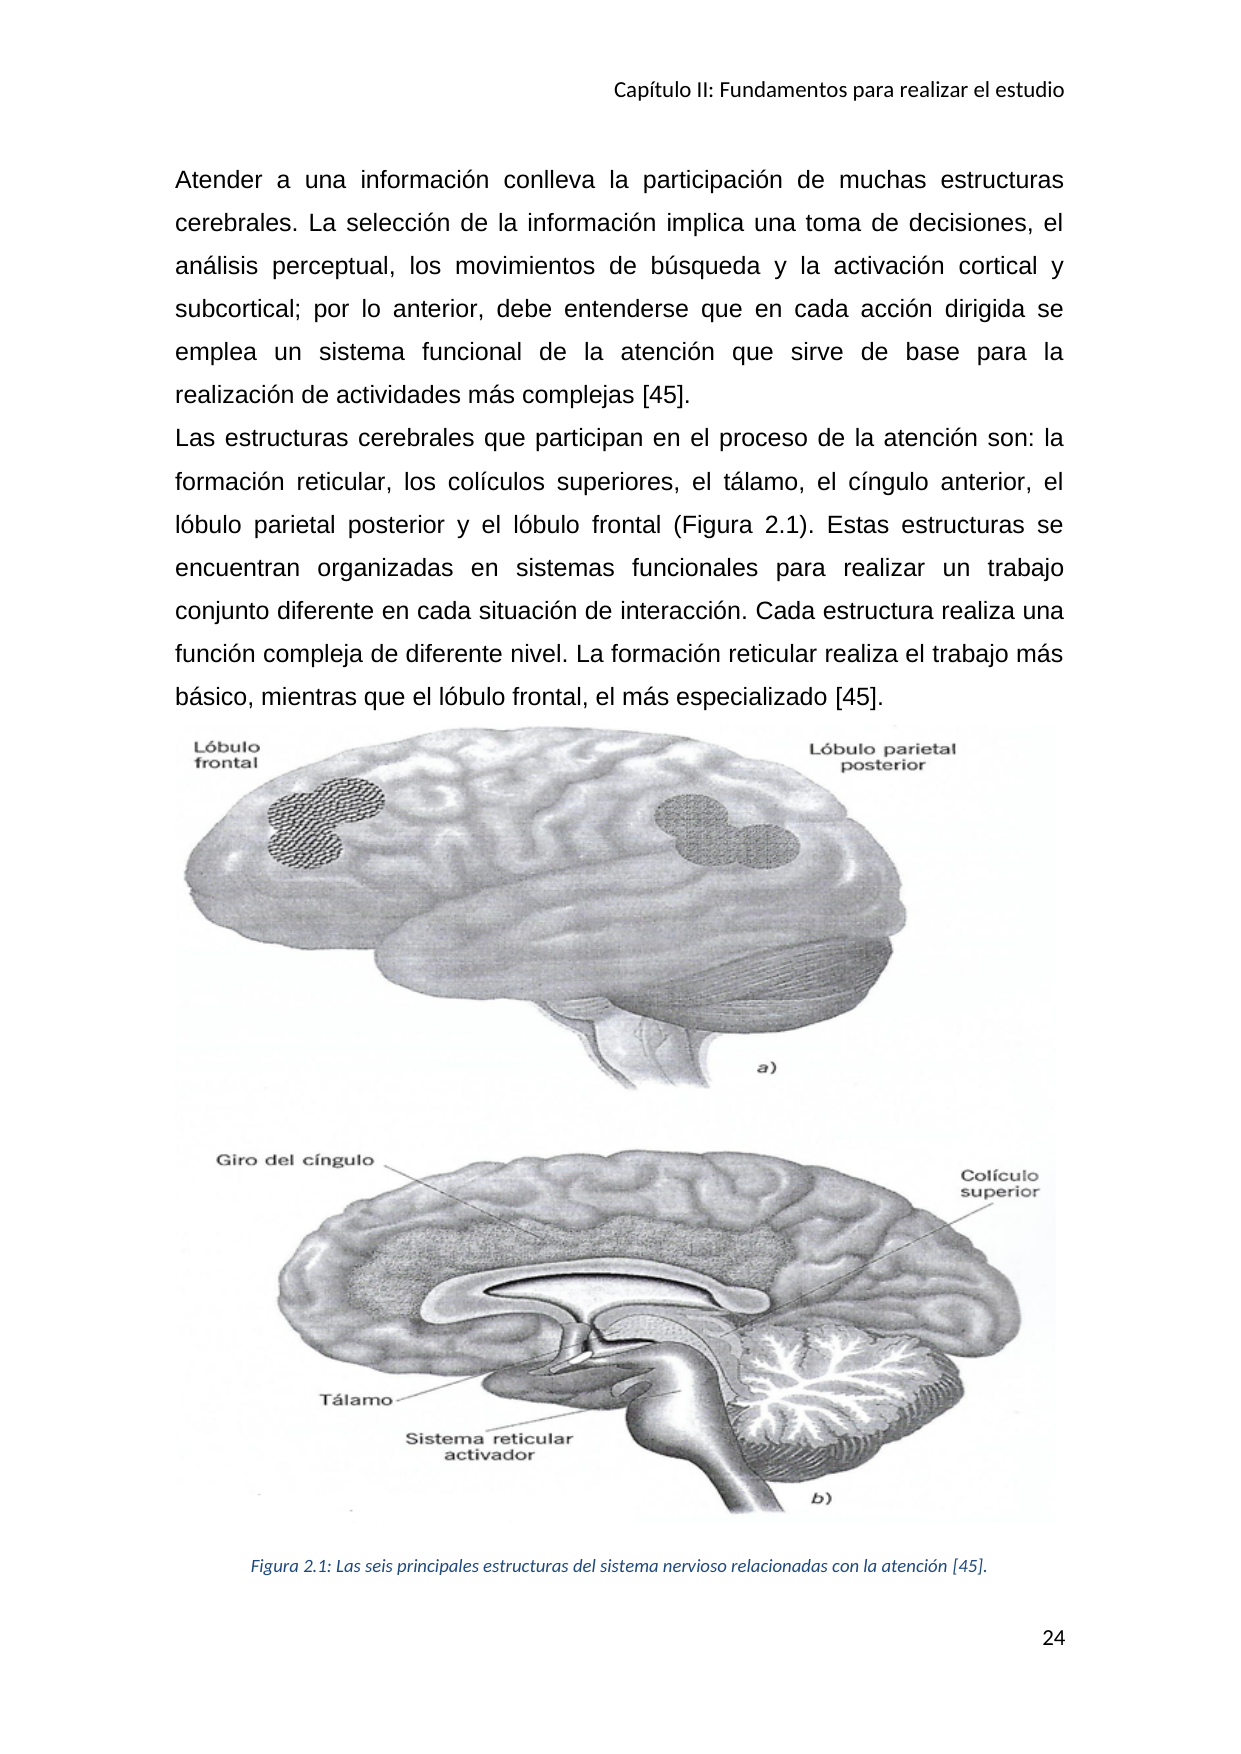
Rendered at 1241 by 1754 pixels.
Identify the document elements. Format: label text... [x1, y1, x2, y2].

picture [175, 725, 1062, 1541]
text Figura 2.1: Las seis principales estructuras del sistema nervioso relacionadas con la atención . [175, 1554, 1065, 1577]
text Las estructuras cerebrales que participan en el proceso de la atención son: la formación reticular, los colículos superiores, el tálamo, el cíngulo anterior, el lóbulo parietal posterior y el lóbulo frontal (Figura 2.1). Estas estructuras se encuentran organizadas en sistemas funcionales para realizar un trabajo conjunto diferente en cada situación de interacción. Cada estructura realiza una función compleja de diferente nivel. La formación reticular realiza el trabajo más básico, mientras que el lóbulo frontal, el más especializado . [175, 423, 1065, 711]
text Atender a una información conlleva la participación de muchas estructuras cerebrales. La selección de la información implica una toma de decisiones, el análisis perceptual, los movimientos de búsqueda y la activación cortical y subcortical; por lo anterior, debe entenderse que en cada acción dirigida se emplea un sistema funcional de la atención que sirve de base para la realización de actividades más complejas . [175, 164, 1065, 409]
